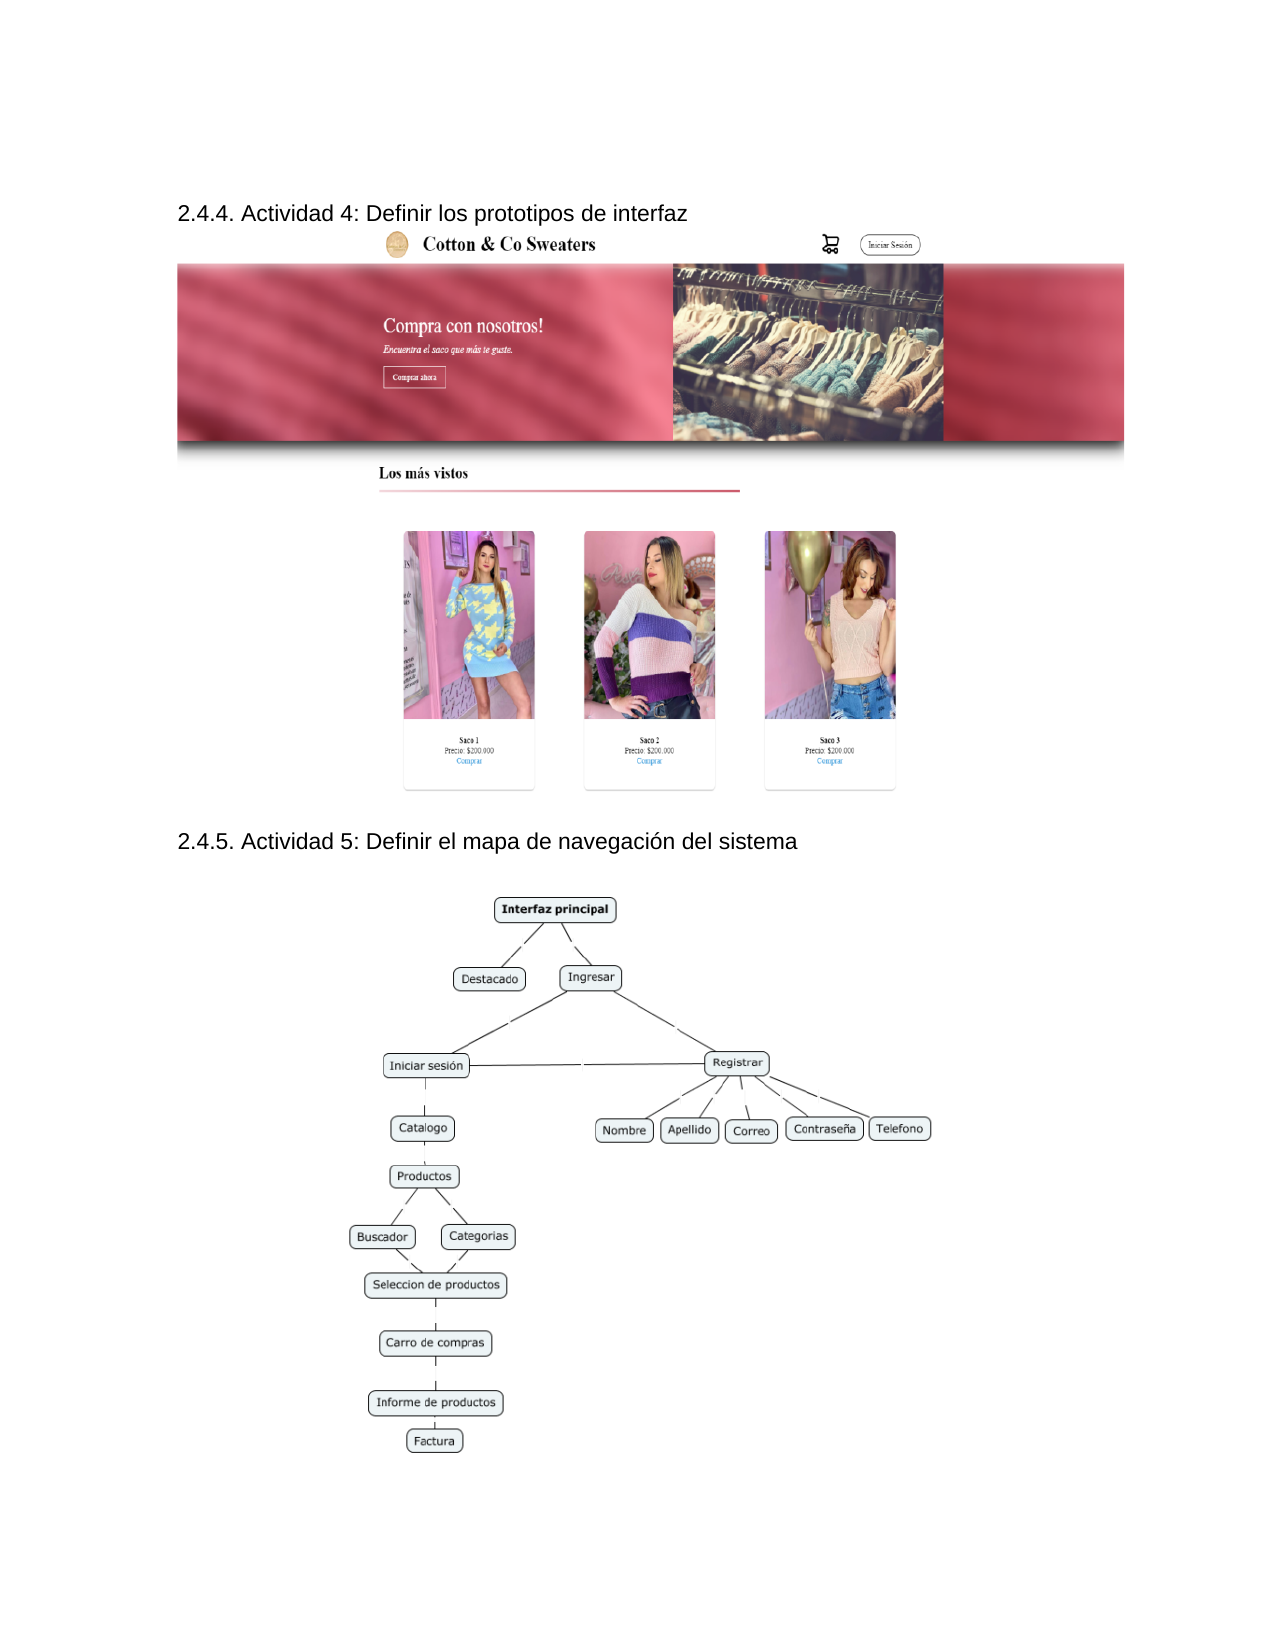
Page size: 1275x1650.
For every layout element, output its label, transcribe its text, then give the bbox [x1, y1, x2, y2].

text 2.4.4. Actividad 4: Definir los prototipos de interfaz [177, 200, 1098, 226]
text 2.4.5. Actividad 5: Definir el mapa de navegación del sistema [177, 828, 1098, 854]
picture [341, 854, 934, 1478]
picture [177, 226, 1125, 802]
